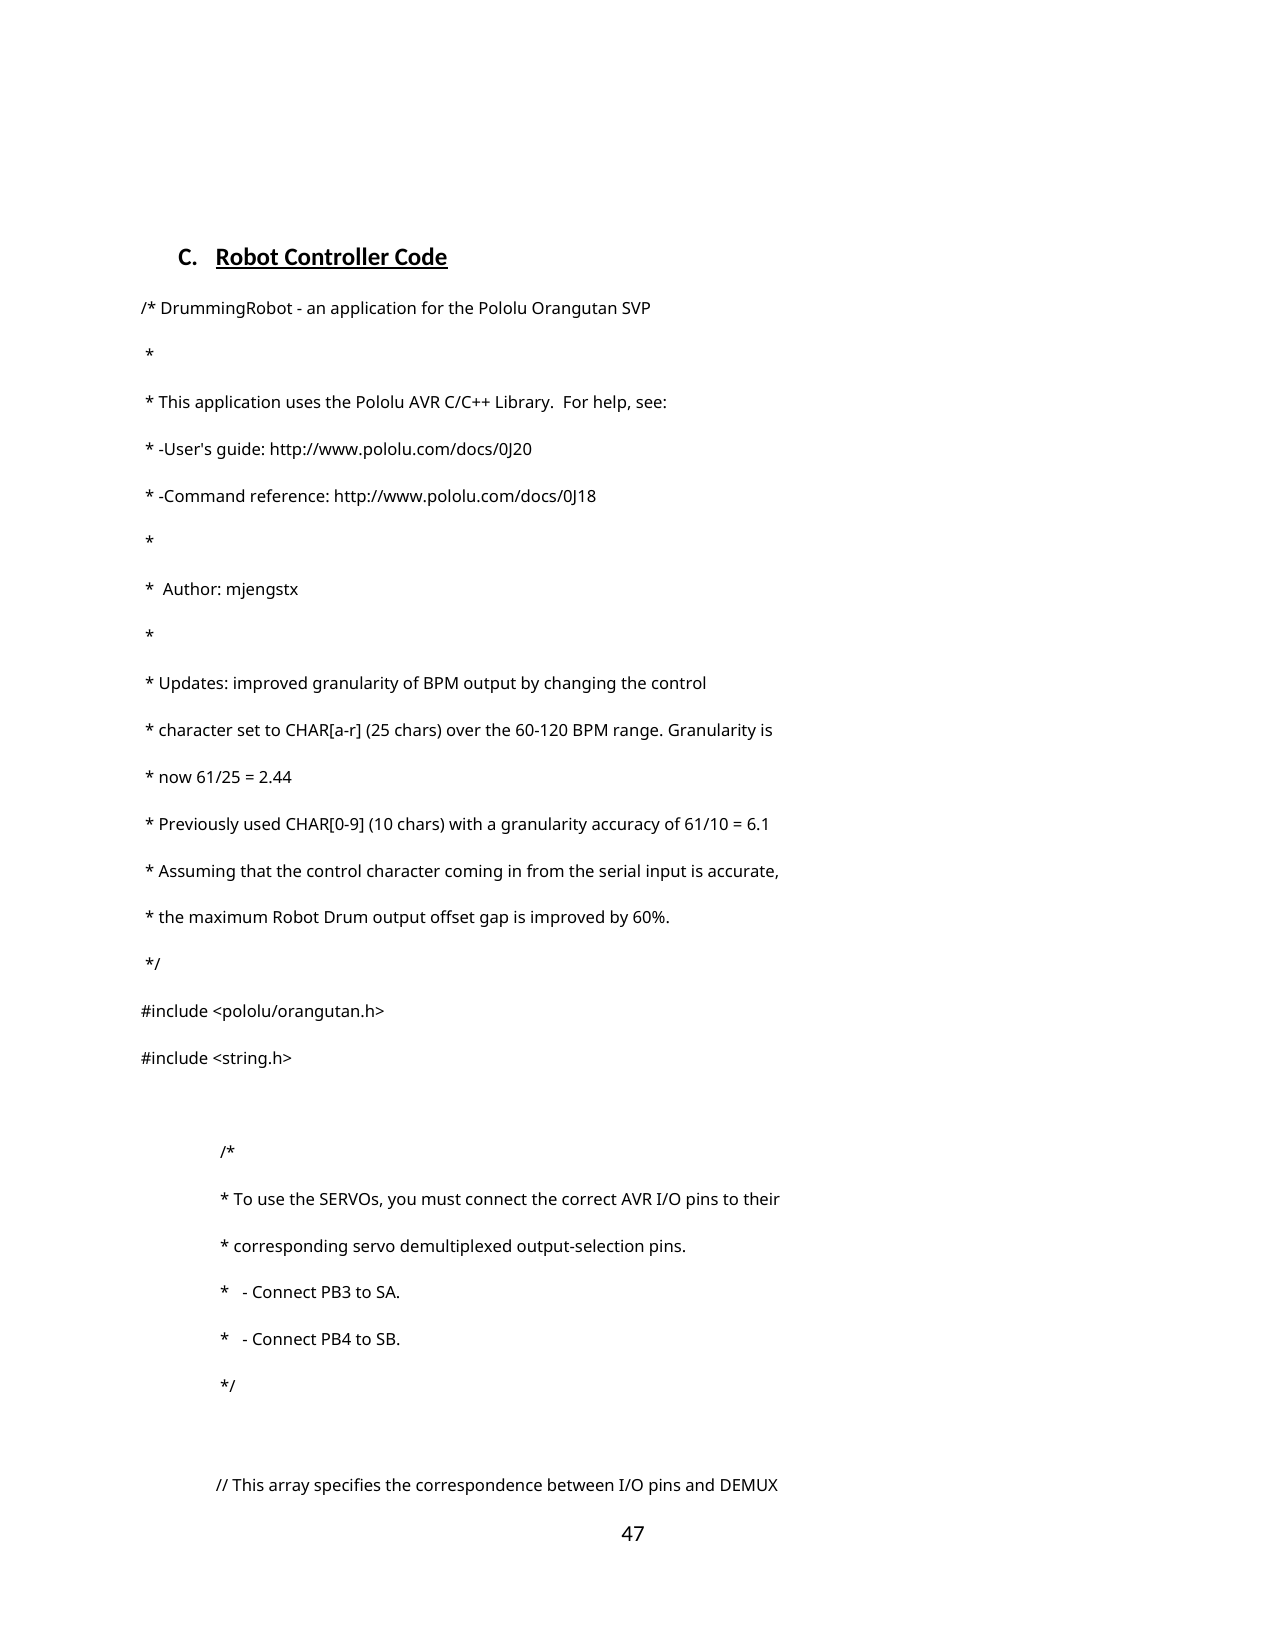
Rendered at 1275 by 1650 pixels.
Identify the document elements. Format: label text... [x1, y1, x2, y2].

text * Assuming that the control character coming in from the serial input is accurate, [141, 859, 1125, 882]
text #include <pololu/orangutan.h> [141, 1000, 1125, 1022]
text */ [141, 1375, 1125, 1397]
text * - Connect PB4 to SB. [141, 1328, 1125, 1351]
text * Updates: improved granularity of BPM output by changing the control [141, 672, 1125, 694]
text * the maximum Robot Drum output offset gap is improved by 60%. [141, 906, 1125, 929]
text */ [141, 953, 1125, 976]
text * [141, 531, 1125, 554]
text * character set to CHAR[a-r] (25 chars) over the 60-120 BPM range. Granularity is [141, 718, 1125, 741]
text * [141, 343, 1125, 366]
text * To use the SERVOs, you must connect the correct AVR I/O pins to their [141, 1187, 1125, 1210]
text /* [141, 1140, 1125, 1163]
text * - Connect PB3 to SA. [141, 1281, 1125, 1304]
text #include <string.h> [141, 1047, 1125, 1069]
text * corresponding servo demultiplexed output-selection pins. [141, 1234, 1125, 1257]
text * This application uses the Pololu AVR C/C++ Library. For help, see: [141, 390, 1125, 413]
text * Author: mjengstx [141, 578, 1125, 601]
text // This array specifies the correspondence between I/O pins and DEMUX [141, 1474, 1125, 1497]
text /* DrummingRobot - an application for the Pololu Orangutan SVP [141, 297, 1125, 319]
text * now 61/25 = 2.44 [141, 765, 1125, 788]
text * [141, 625, 1125, 647]
text * -Command reference: http://www.pololu.com/docs/0J18 [141, 484, 1125, 507]
list Robot Controller Code [178, 241, 1125, 271]
text * -User's guide: http://www.pololu.com/docs/0J20 [141, 437, 1125, 460]
text * Previously used CHAR[0-9] (10 chars) with a granularity accuracy of 61/10 = 6.1 [141, 812, 1125, 835]
